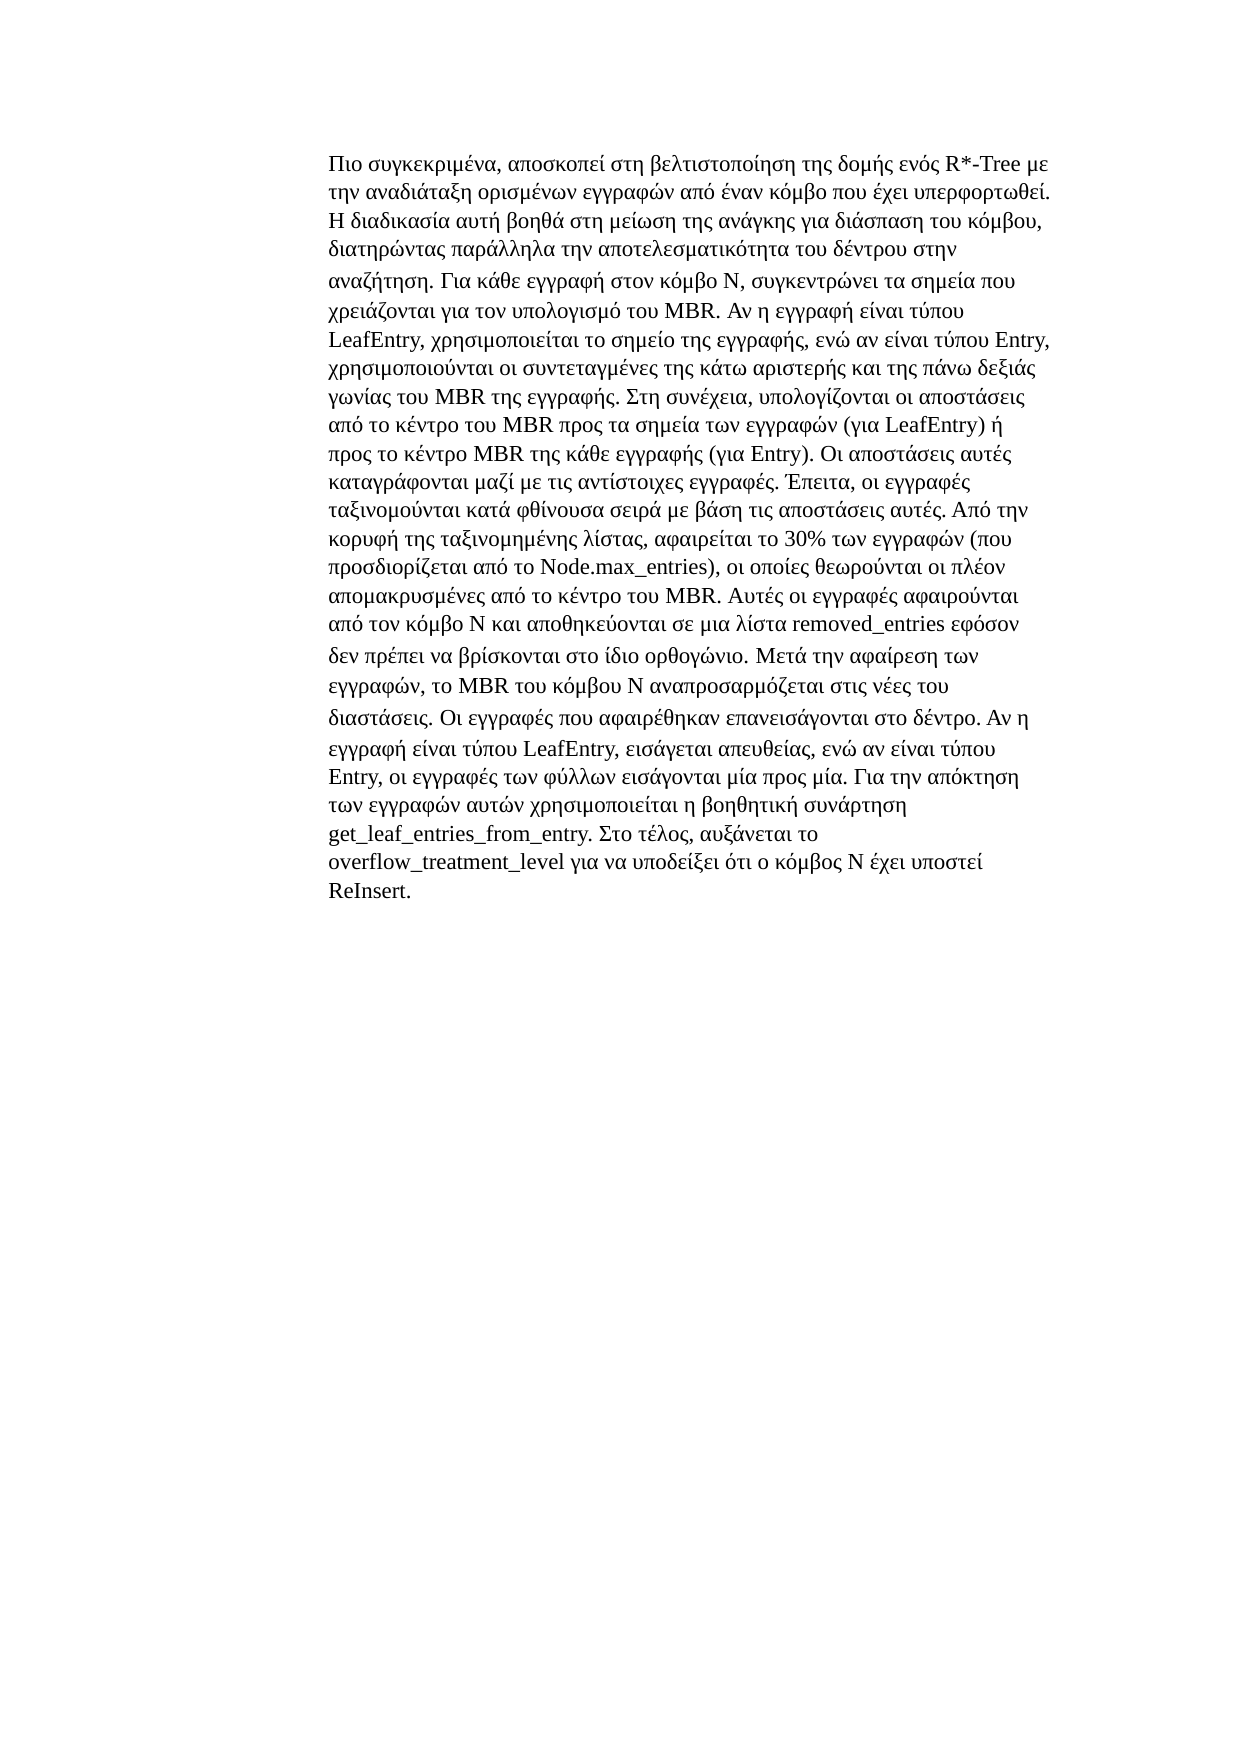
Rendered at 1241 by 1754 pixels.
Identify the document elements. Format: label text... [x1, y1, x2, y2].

list Πιο συγκεκριμένα, αποσκοπεί στη βελτιστοποίηση της δομής ενός R*-Tree με την αναδιάταξη ορισμένων εγγραφών από έναν κόμβο που έχει υπερφορτωθεί. Η διαδικασία αυτή βοηθά στη μείωση της ανάγκης για διάσπαση του κόμβου, διατηρώντας παράλληλα την αποτελεσματικότητα του δέντρου στην αναζήτηση. Για κάθε εγγραφή στον κόμβο N, συγκεντρώνει τα σημεία που χρειάζονται για τον υπολογισμό του MBR. Αν η εγγραφή είναι τύπου LeafEntry, χρησιμοποιείται το σημείο της εγγραφής, ενώ αν είναι τύπου Entry, χρησιμοποιούνται οι συντεταγμένες της κάτω αριστερής και της πάνω δεξιάς γωνίας του MBR της εγγραφής. Στη συνέχεια, υπολογίζονται οι αποστάσεις από το κέντρο του MBR προς τα σημεία των εγγραφών (για LeafEntry) ή προς το κέντρο MBR της κάθε εγγραφής (για Entry). Οι αποστάσεις αυτές καταγράφονται μαζί με τις αντίστοιχες εγγραφές. Έπειτα, οι εγγραφές ταξινομούνται κατά φθίνουσα σειρά με βάση τις αποστάσεις αυτές. Από την κορυφή της ταξινομημένης λίστας, αφαιρείται το 30% των εγγραφών (που προσδιορίζεται από το Node.max_entries), οι οποίες θεωρούνται οι πλέον απομακρυσμένες από το κέντρο του MBR. Αυτές οι εγγραφές αφαιρούνται από τον κόμβο N και αποθηκεύονται σε μια λίστα removed_entries εφόσον δεν πρέπει να βρίσκονται στο ίδιο ορθογώνιο. Μετά την αφαίρεση των εγγραφών, το MBR του κόμβου N αναπροσαρμόζεται στις νέες του διαστάσεις. Οι εγγραφές που αφαιρέθηκαν επανεισάγονται στο δέντρο. Αν η εγγραφή είναι τύπου LeafEntry, εισάγεται απευθείας, ενώ αν είναι τύπου Entry, οι εγγραφές των φύλλων εισάγονται μία προς μία. Για την απόκτηση των εγγραφών αυτών χρησιμοποιείται η βοηθητική συνάρτηση get_leaf_entries_from_entry. Στο τέλος, αυξάνεται το overflow_treatment_level για να υποδείξει ότι ο κόμβος N έχει υποστεί ReInsert. [328, 150, 1053, 903]
